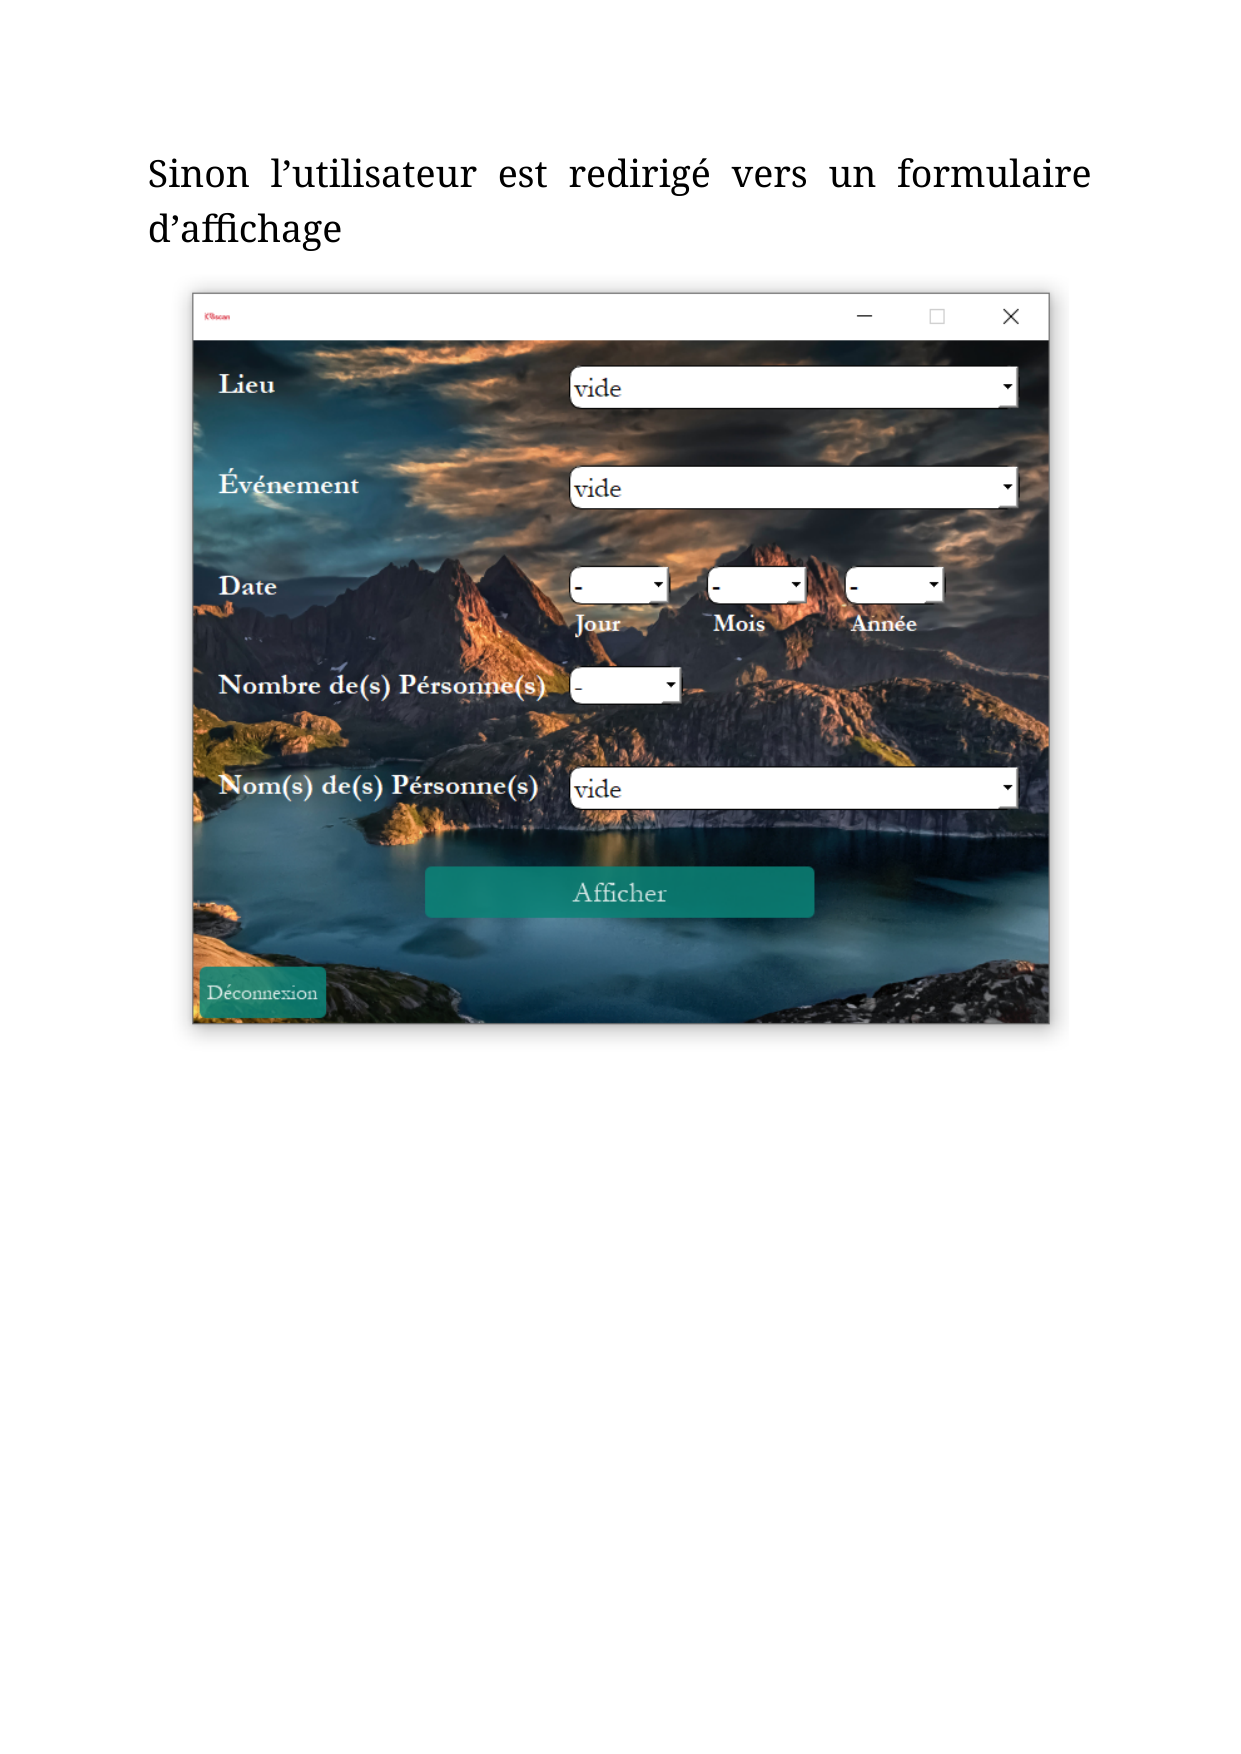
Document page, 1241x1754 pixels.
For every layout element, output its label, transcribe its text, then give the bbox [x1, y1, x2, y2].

text Sinon l’utilisateur est redirigé vers un formulaire d’affichage [148, 148, 1093, 254]
picture [171, 274, 1070, 1052]
